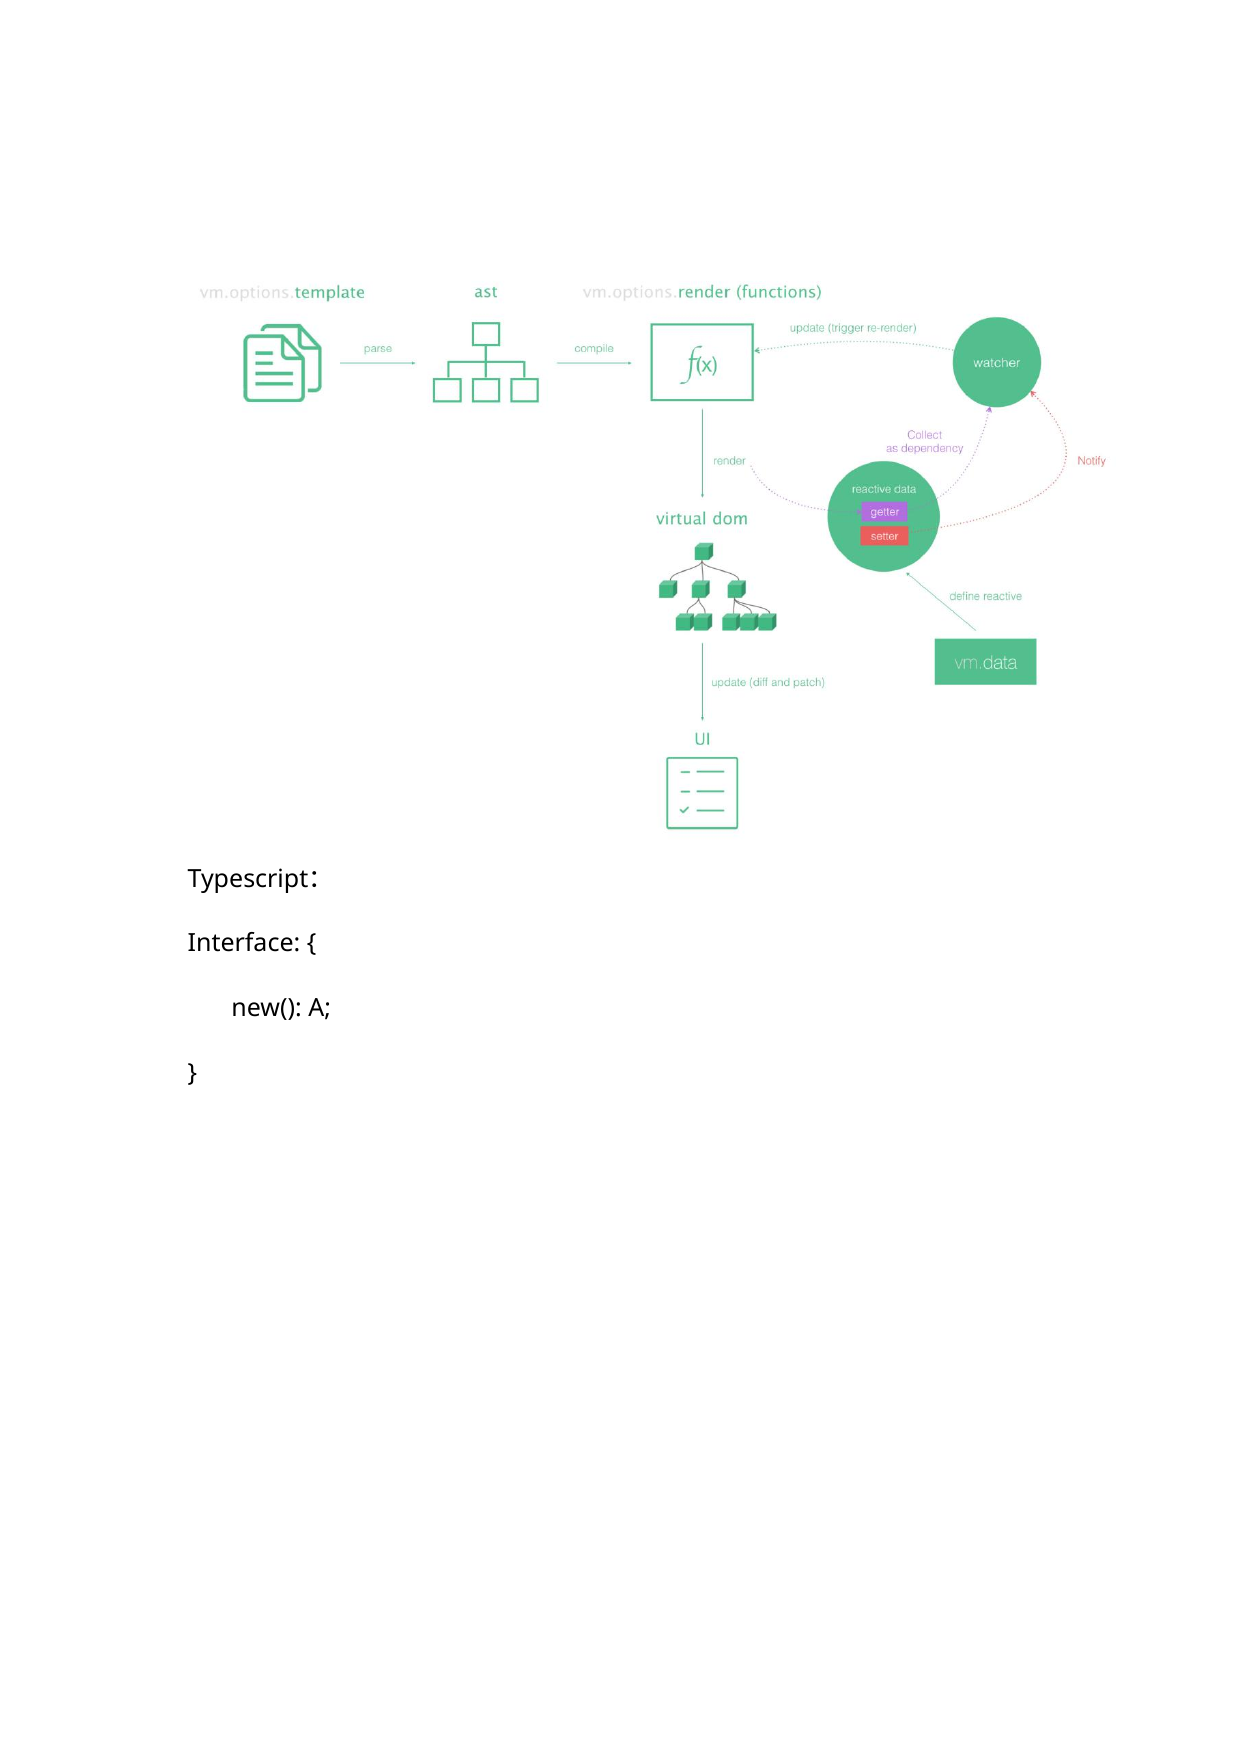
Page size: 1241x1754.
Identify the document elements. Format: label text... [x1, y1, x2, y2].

text new(): A; [187, 974, 1053, 1039]
text Typescript： [187, 844, 1053, 909]
text Interface: { [187, 909, 1053, 974]
text } [187, 1039, 1053, 1104]
picture [187, 259, 1123, 842]
